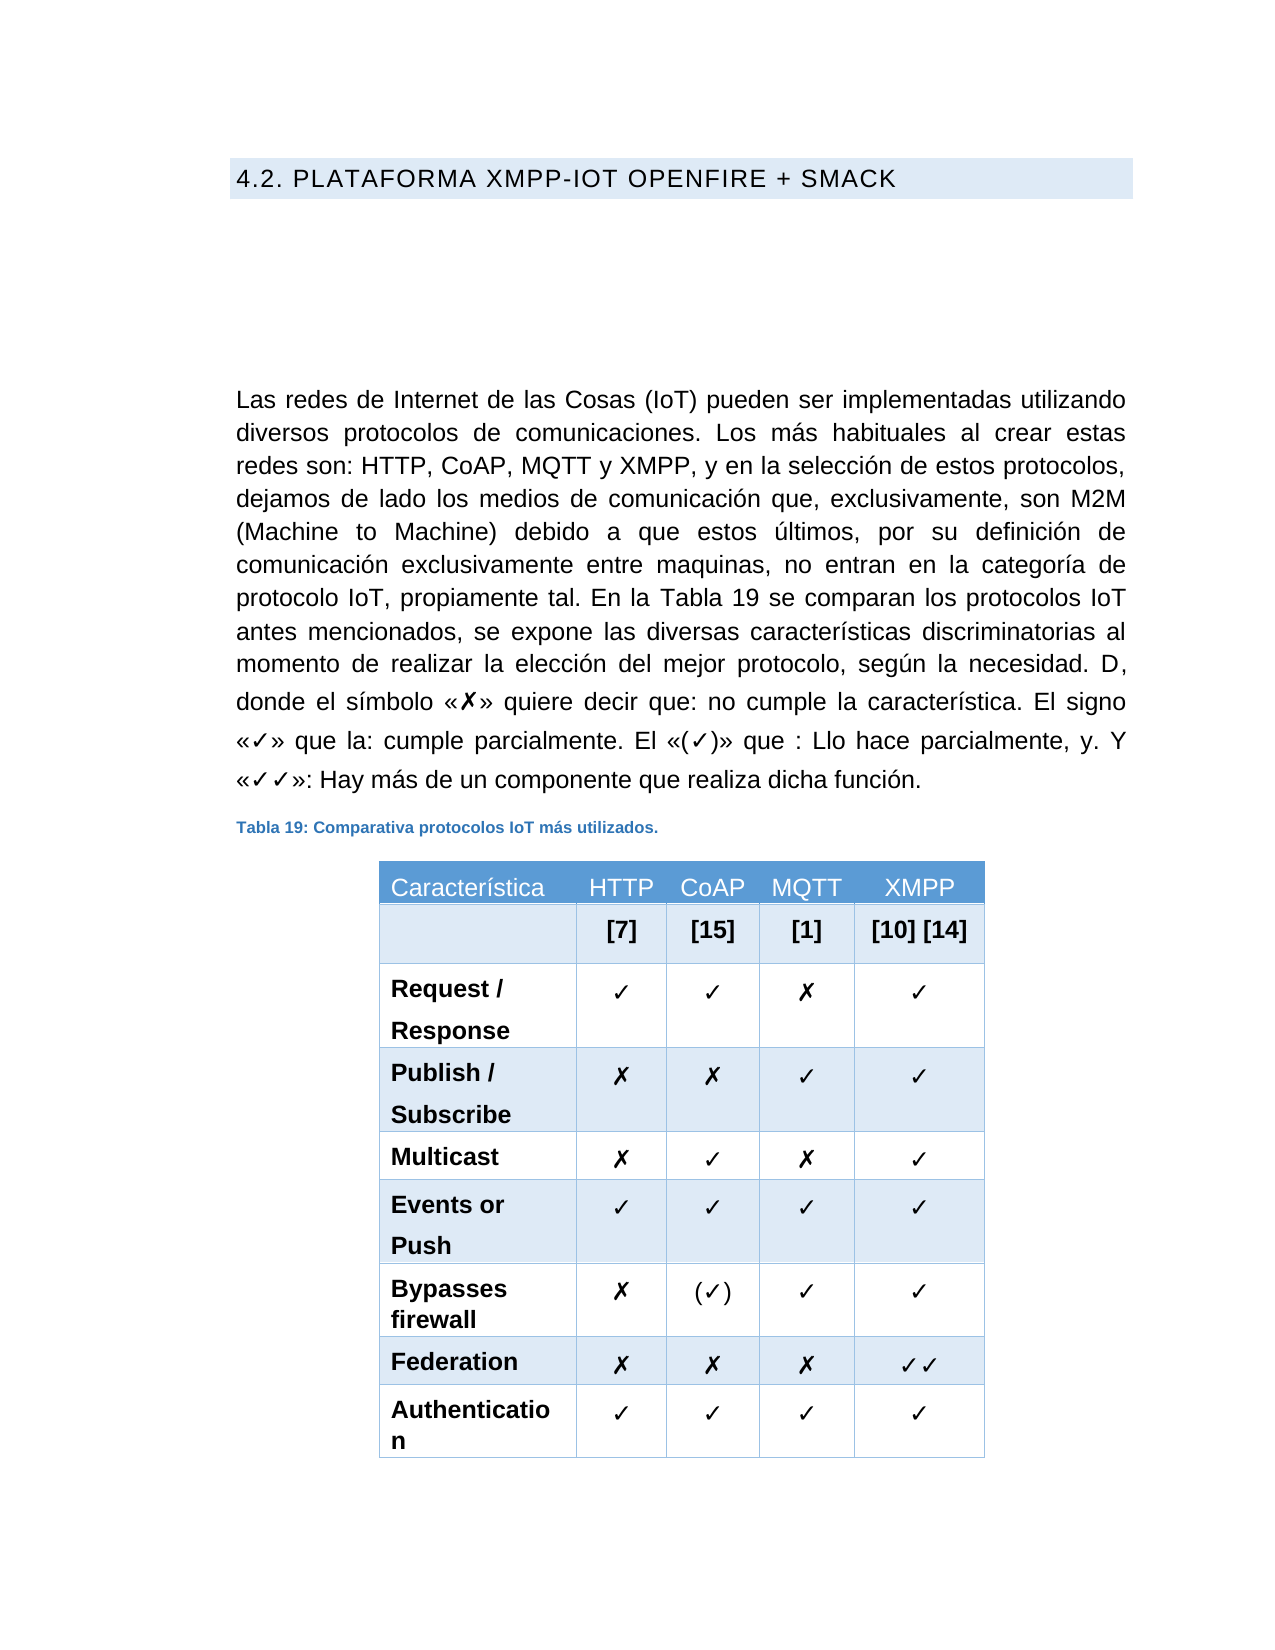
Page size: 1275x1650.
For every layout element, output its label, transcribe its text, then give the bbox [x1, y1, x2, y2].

table_cell ✗ [760, 1337, 854, 1384]
table_header MQTT [760, 862, 854, 903]
table_cell Events or Push [380, 1180, 576, 1262]
table_cell ✗ [667, 1337, 759, 1384]
table_cell [1] [760, 905, 854, 963]
table_cell ✓ [577, 964, 666, 1047]
table_cell ✗ [577, 1132, 666, 1178]
table_cell ✓ [667, 1180, 759, 1262]
text Las redes de Internet de las Cosas (IoT) pueden ser implementadas utilizando diversos protocolos de comunicaciones. Los más habituales al crear estas redes son: HTTP, CoAP, MQTT y XMPP, y en la selección de estos protocolos, dejamos de lado los medios de comunicación que, exclusivamente, son M2M (Machine to Machine) debido a que estos últimos, por su definición de comunicación exclusivamente entre maquinas, no entran en la categoría de protocolo IoT, propiamente tal. En la se comparan los protocolos IoT antes mencionados, se expone las diversas características discriminatorias al momento de realizar la elección del mejor protocolo, según la necesidad. [236, 385, 1127, 796]
table_cell ✓ [855, 1132, 984, 1178]
table_cell [380, 905, 576, 963]
table_cell [7] [577, 905, 666, 963]
table_cell ✓ [667, 1385, 759, 1457]
table_cell ✓ [667, 964, 759, 1047]
table_header HTTP [577, 862, 666, 903]
table_cell ✓ [855, 1264, 984, 1336]
table_cell [10] [14] [855, 905, 984, 963]
table_cell ✗ [760, 1132, 854, 1178]
table_cell Publish / Subscribe [380, 1048, 576, 1131]
table_cell Request / Response [380, 964, 576, 1047]
table_cell Federation [380, 1337, 576, 1384]
table_cell ✓ [760, 1048, 854, 1131]
table_cell ✓ [855, 964, 984, 1047]
table_cell Multicast [380, 1132, 576, 1178]
table_header XMPP [855, 862, 984, 903]
table_cell ✗ [577, 1337, 666, 1384]
table_cell ✓ [577, 1385, 666, 1457]
table_header CoAP [667, 862, 759, 903]
table_cell ✓ [760, 1385, 854, 1457]
table_cell ✓ [667, 1132, 759, 1178]
table_cell ✗ [577, 1264, 666, 1336]
table_cell ✓ [855, 1048, 984, 1131]
table_cell Bypasses firewall [380, 1264, 576, 1336]
table_cell ✓ [760, 1180, 854, 1262]
table_cell ✓✓ [855, 1337, 984, 1384]
table_header Característica [380, 862, 576, 903]
table_cell ✗ [667, 1048, 759, 1131]
table_cell ✓ [760, 1264, 854, 1336]
subtitle 4.2. Plataforma XMPP-Iot OpenFire + SMACK [236, 164, 1127, 193]
table_cell ✓ [577, 1180, 666, 1262]
table_cell ✓ [855, 1385, 984, 1457]
table_cell (✓) [667, 1264, 759, 1336]
table_cell ✗ [760, 964, 854, 1047]
table_cell ✓ [855, 1180, 984, 1262]
table_cell [15] [667, 905, 759, 963]
table_cell Authentication [380, 1385, 576, 1457]
table_cell ✗ [577, 1048, 666, 1131]
